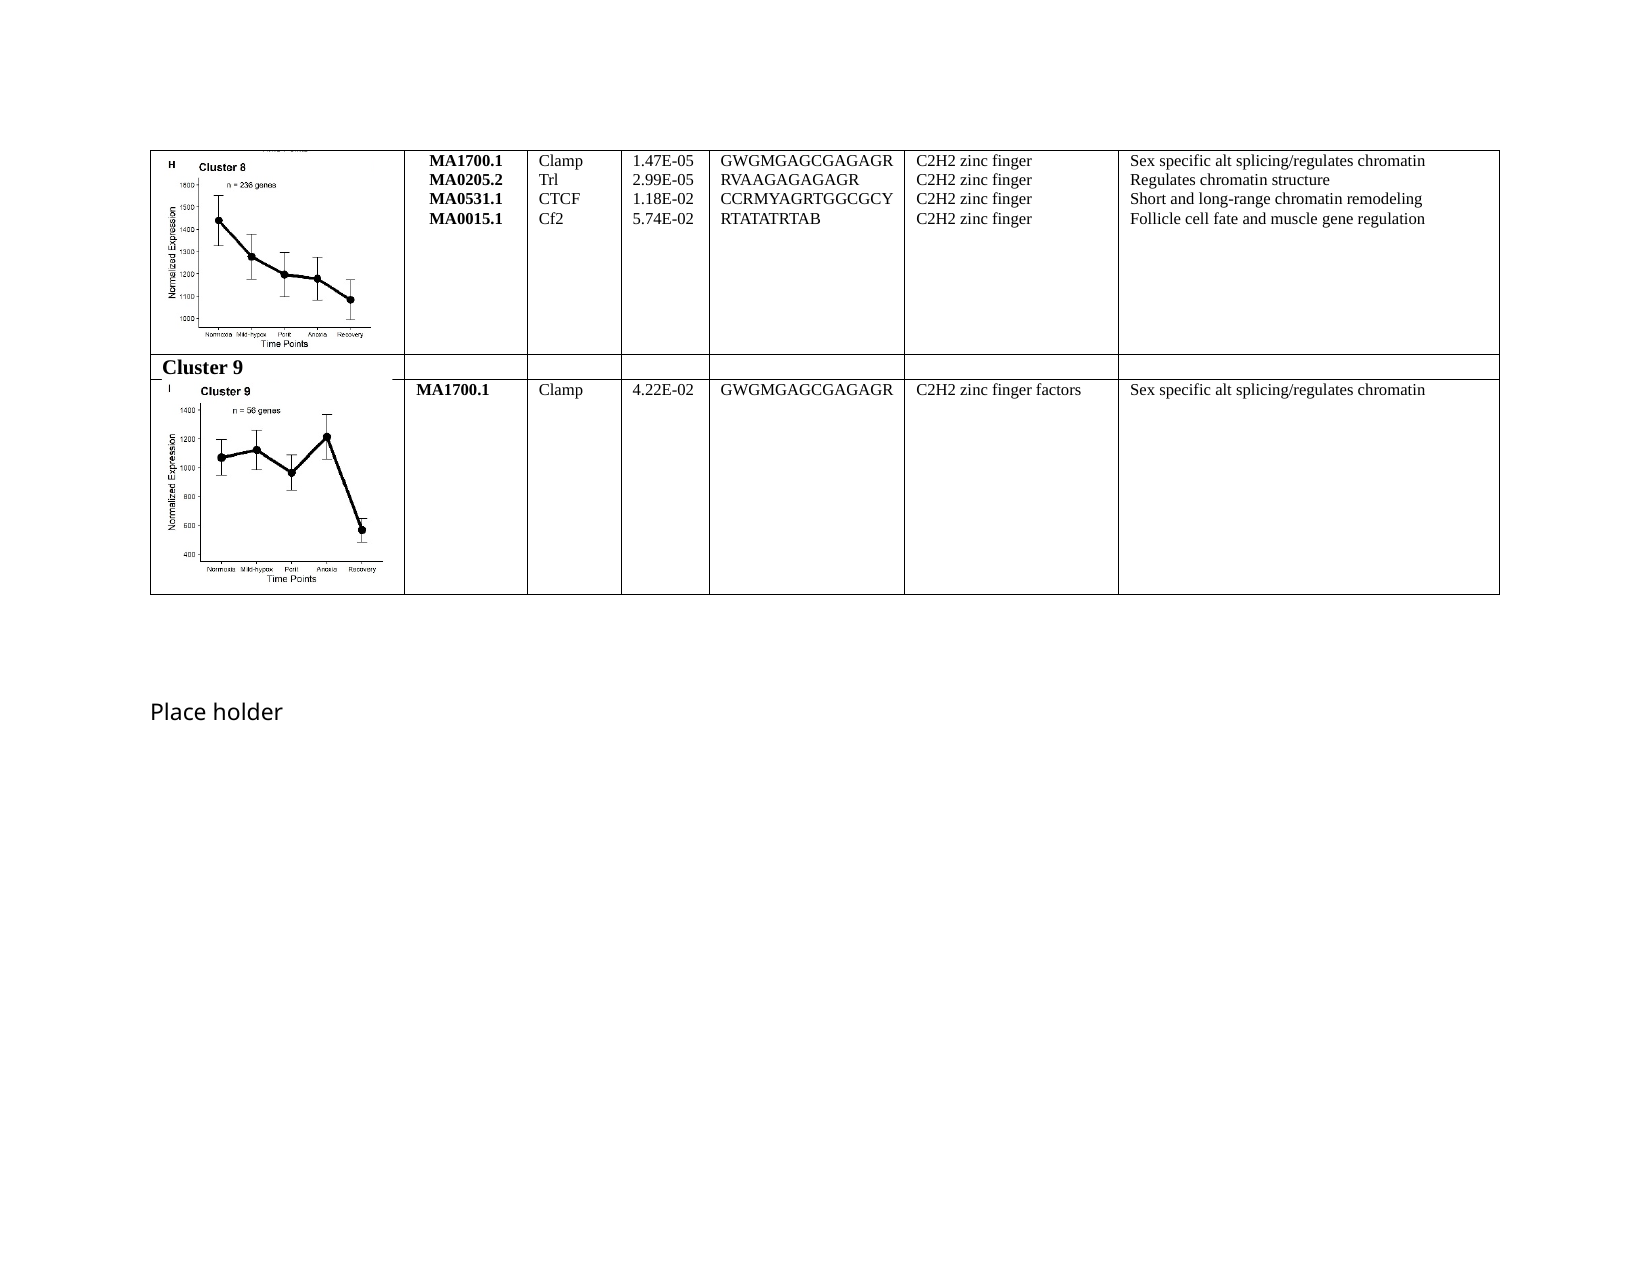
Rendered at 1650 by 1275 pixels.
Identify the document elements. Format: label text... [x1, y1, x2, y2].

text Place holder [150, 695, 1500, 727]
table_cell Clamp Trl CTCF Cf2 [528, 151, 621, 354]
table_cell [393, 380, 404, 593]
picture [161, 379, 393, 594]
table_cell GWGMGAGCGAGAGR RVAAGAGAGAGR CCRMYAGRTGGCGCY RTATATRTAB [710, 151, 904, 354]
table_cell Clamp [528, 380, 621, 593]
table_cell [905, 355, 1118, 379]
table_cell Sex specific alt splicing/regulates chromatin [1119, 380, 1499, 593]
table_cell [405, 355, 527, 379]
table_cell [710, 355, 904, 379]
table_cell [151, 380, 161, 593]
table_cell C2H2 zinc finger C2H2 zinc finger C2H2 zinc finger C2H2 zinc finger [905, 151, 1118, 354]
table_cell 4.22E-02 [622, 380, 709, 593]
table_cell Sex specific alt splicing/regulates chromatin Regulates chromatin structure Short and long-range chromatin remodeling Follicle cell fate and muscle gene regulation [1119, 151, 1499, 354]
table_cell GWGMGAGCGAGAGR [710, 380, 904, 593]
table_cell 1.47E-05 2.99E-05 1.18E-02 5.74E-02 [622, 151, 709, 354]
table_cell [528, 355, 621, 379]
table_cell MA1700.1 [405, 380, 527, 593]
picture [161, 151, 374, 354]
table_cell MA1700.1 MA0205.2 MA0531.1 MA0015.1 [405, 151, 527, 354]
table_cell [151, 151, 161, 354]
table_cell [622, 355, 709, 379]
table_cell C2H2 zinc finger factors [905, 380, 1118, 593]
table_cell [374, 151, 404, 354]
table_cell Cluster 9 [151, 355, 404, 379]
table_cell [1119, 355, 1499, 379]
